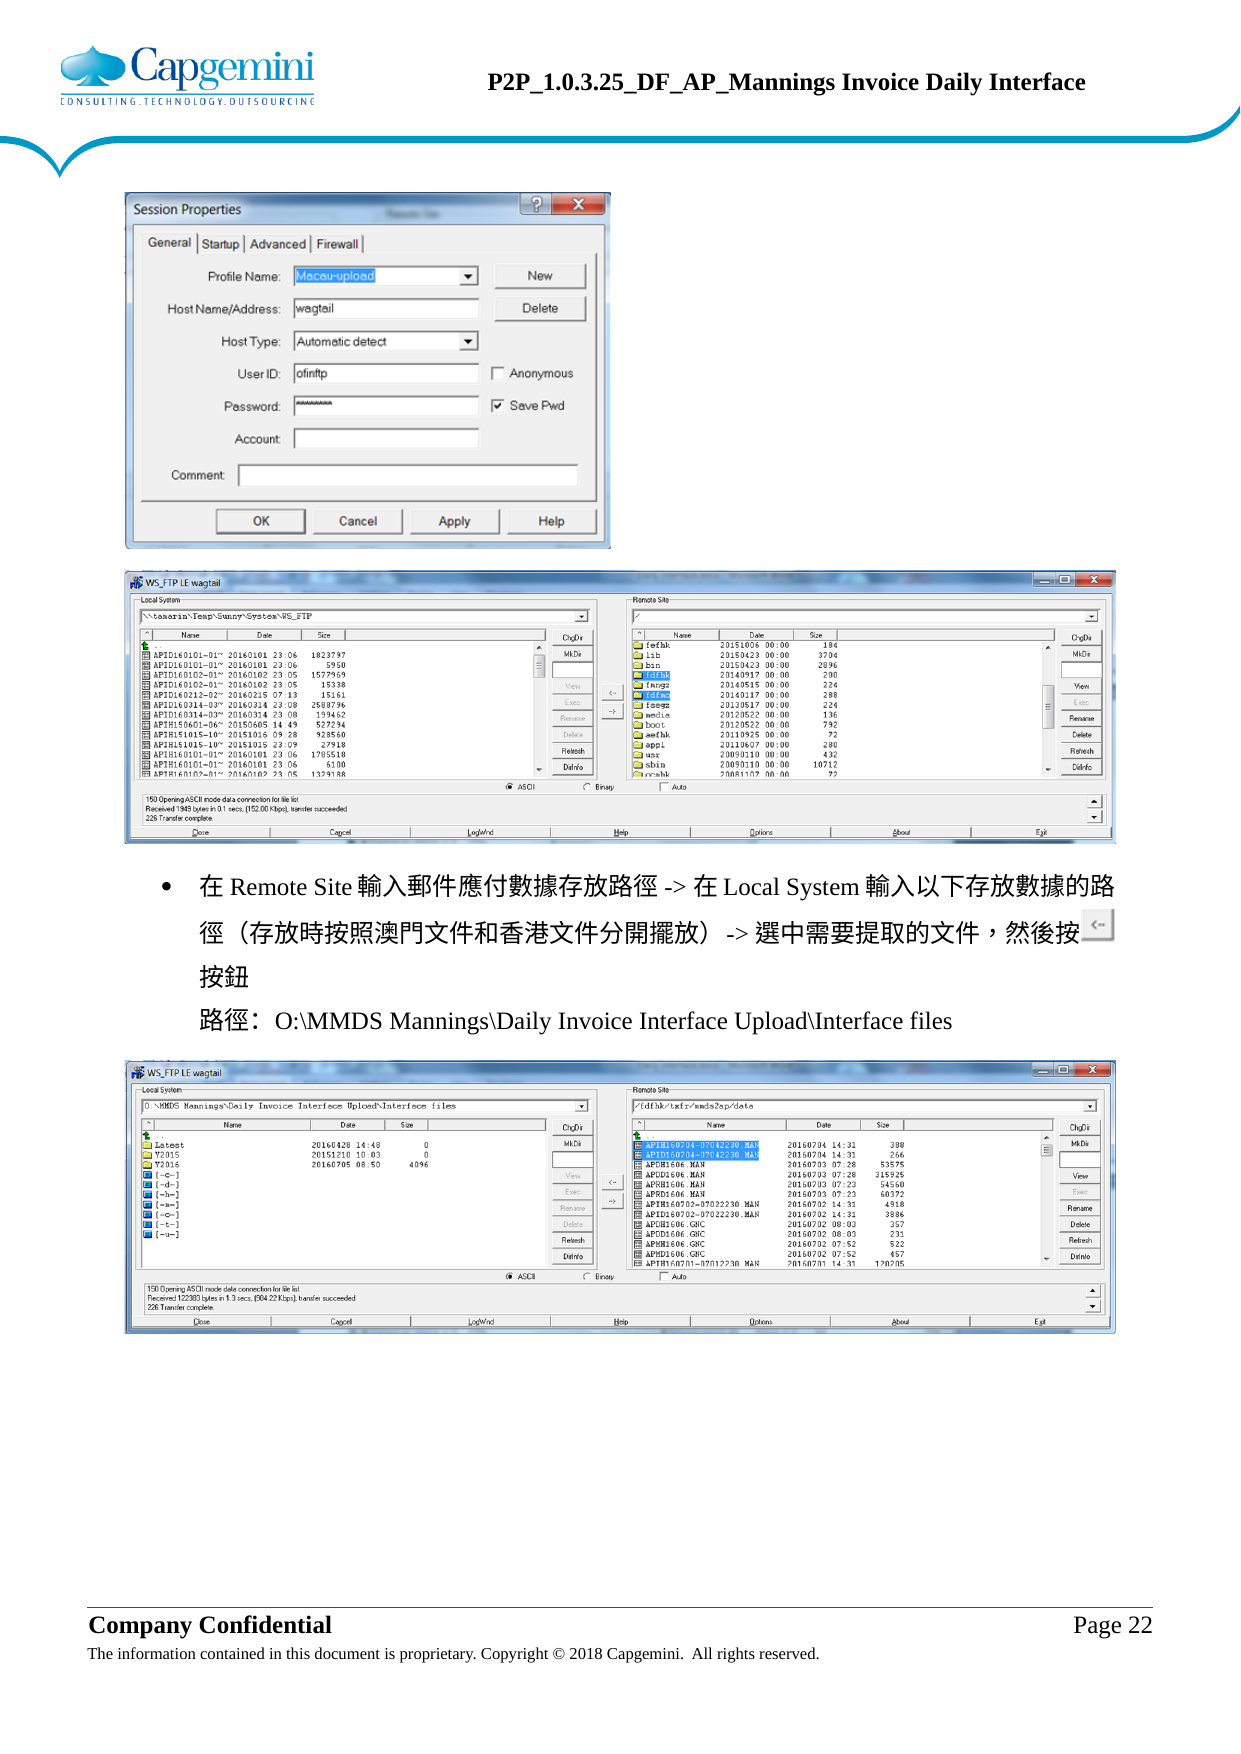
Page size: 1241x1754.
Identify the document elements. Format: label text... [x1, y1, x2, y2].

picture [61, 45, 314, 105]
list 在Remote Site輸入郵件應付數據存放路徑 -> 在Local System輸入以下存放數據的路徑（存放時按照澳門文件和香港文件分開擺放）-> 選中需要提取的文件，然後按按鈕 [162, 866, 1116, 993]
picture [1080, 909, 1116, 943]
list 路徑：O:\MMDS Mannings\Daily Invoice Interface Upload\Interface files [199, 1000, 1116, 1037]
picture [124, 1060, 1116, 1334]
picture [124, 192, 611, 549]
picture [124, 570, 1116, 844]
